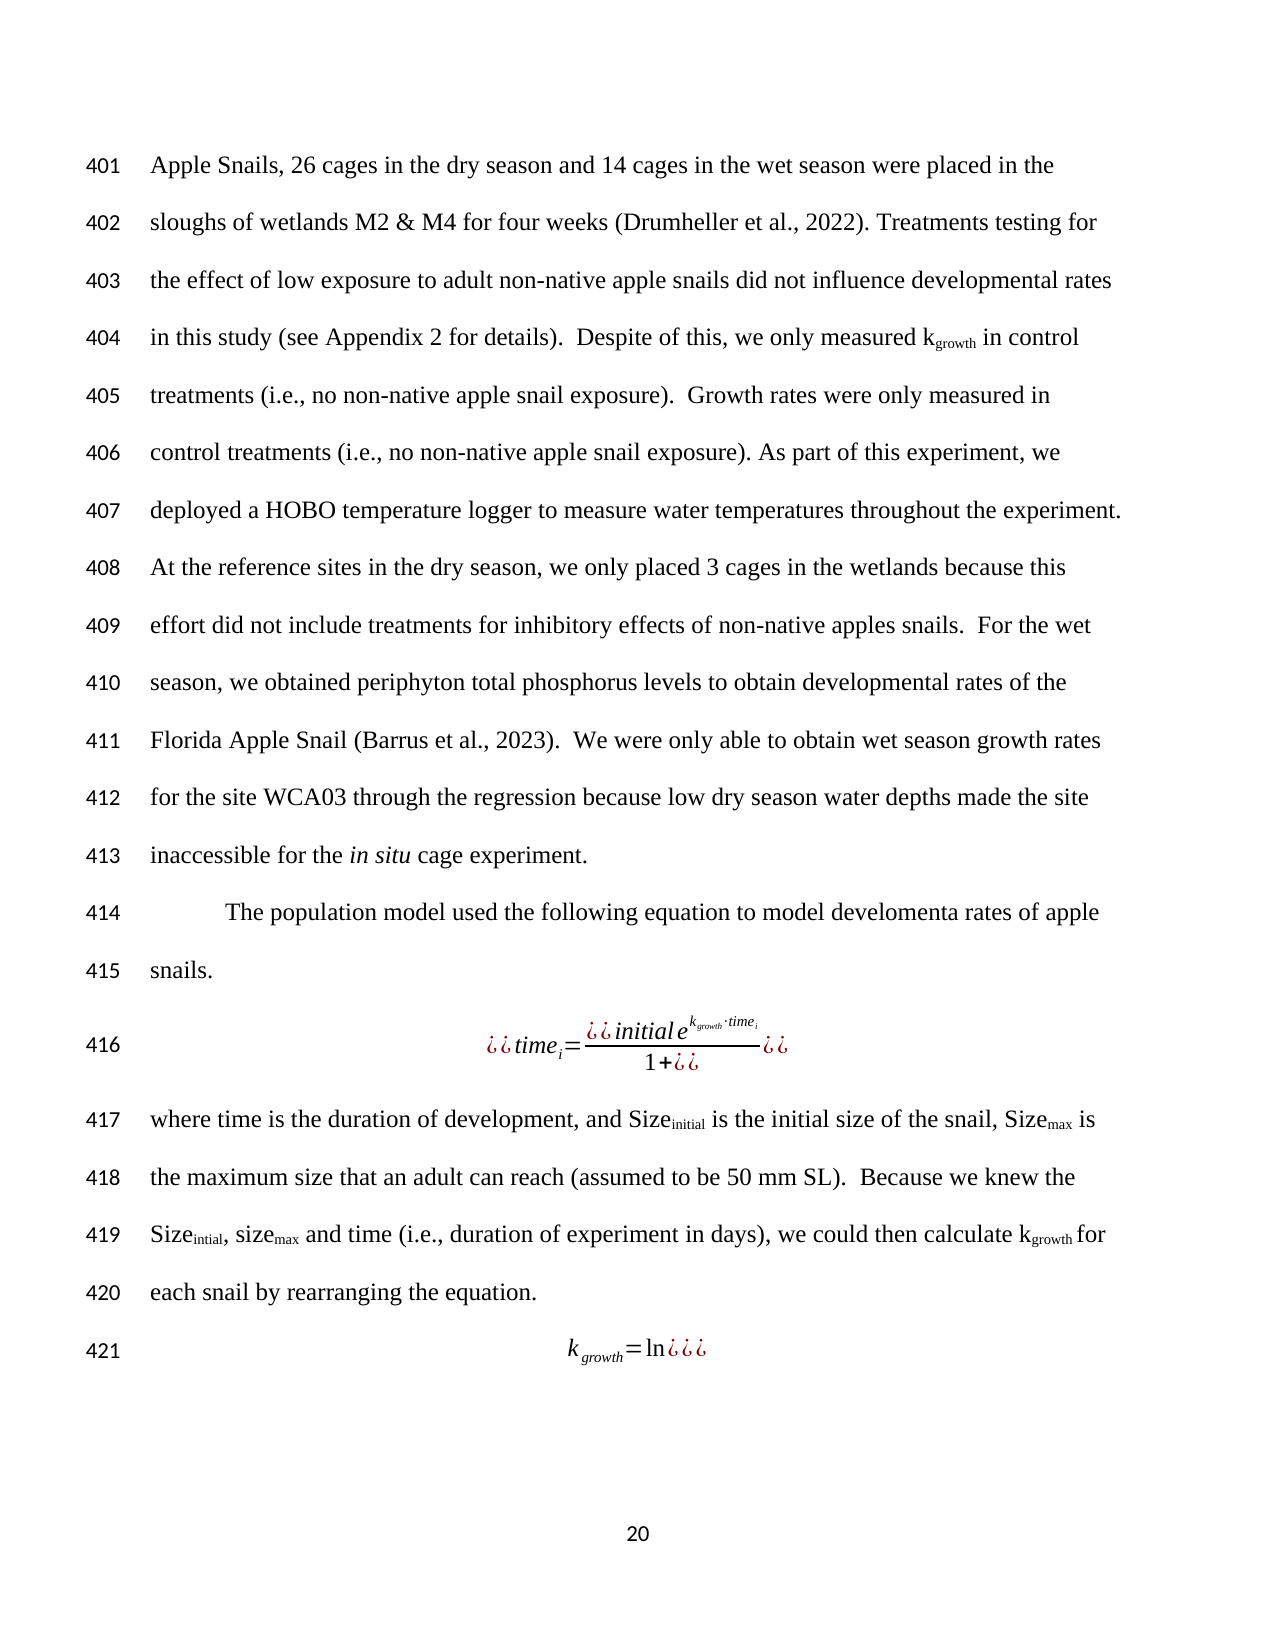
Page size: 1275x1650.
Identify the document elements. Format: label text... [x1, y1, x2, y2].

text where time is the duration of development, and Sizeinitial is the initial size of the snail, Sizemax is the maximum size that an adult can reach (assumed to be 50 mm SL). Because we knew the Sizeintial, sizemax and time (i.e., duration of experiment in days), we could then calculate kgrowth for each snail by rearranging the equation. [150, 1104, 1125, 1305]
text The population model used the following equation to model develomenta rates of apple snails. [150, 897, 1125, 984]
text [150, 150, 1125, 869]
